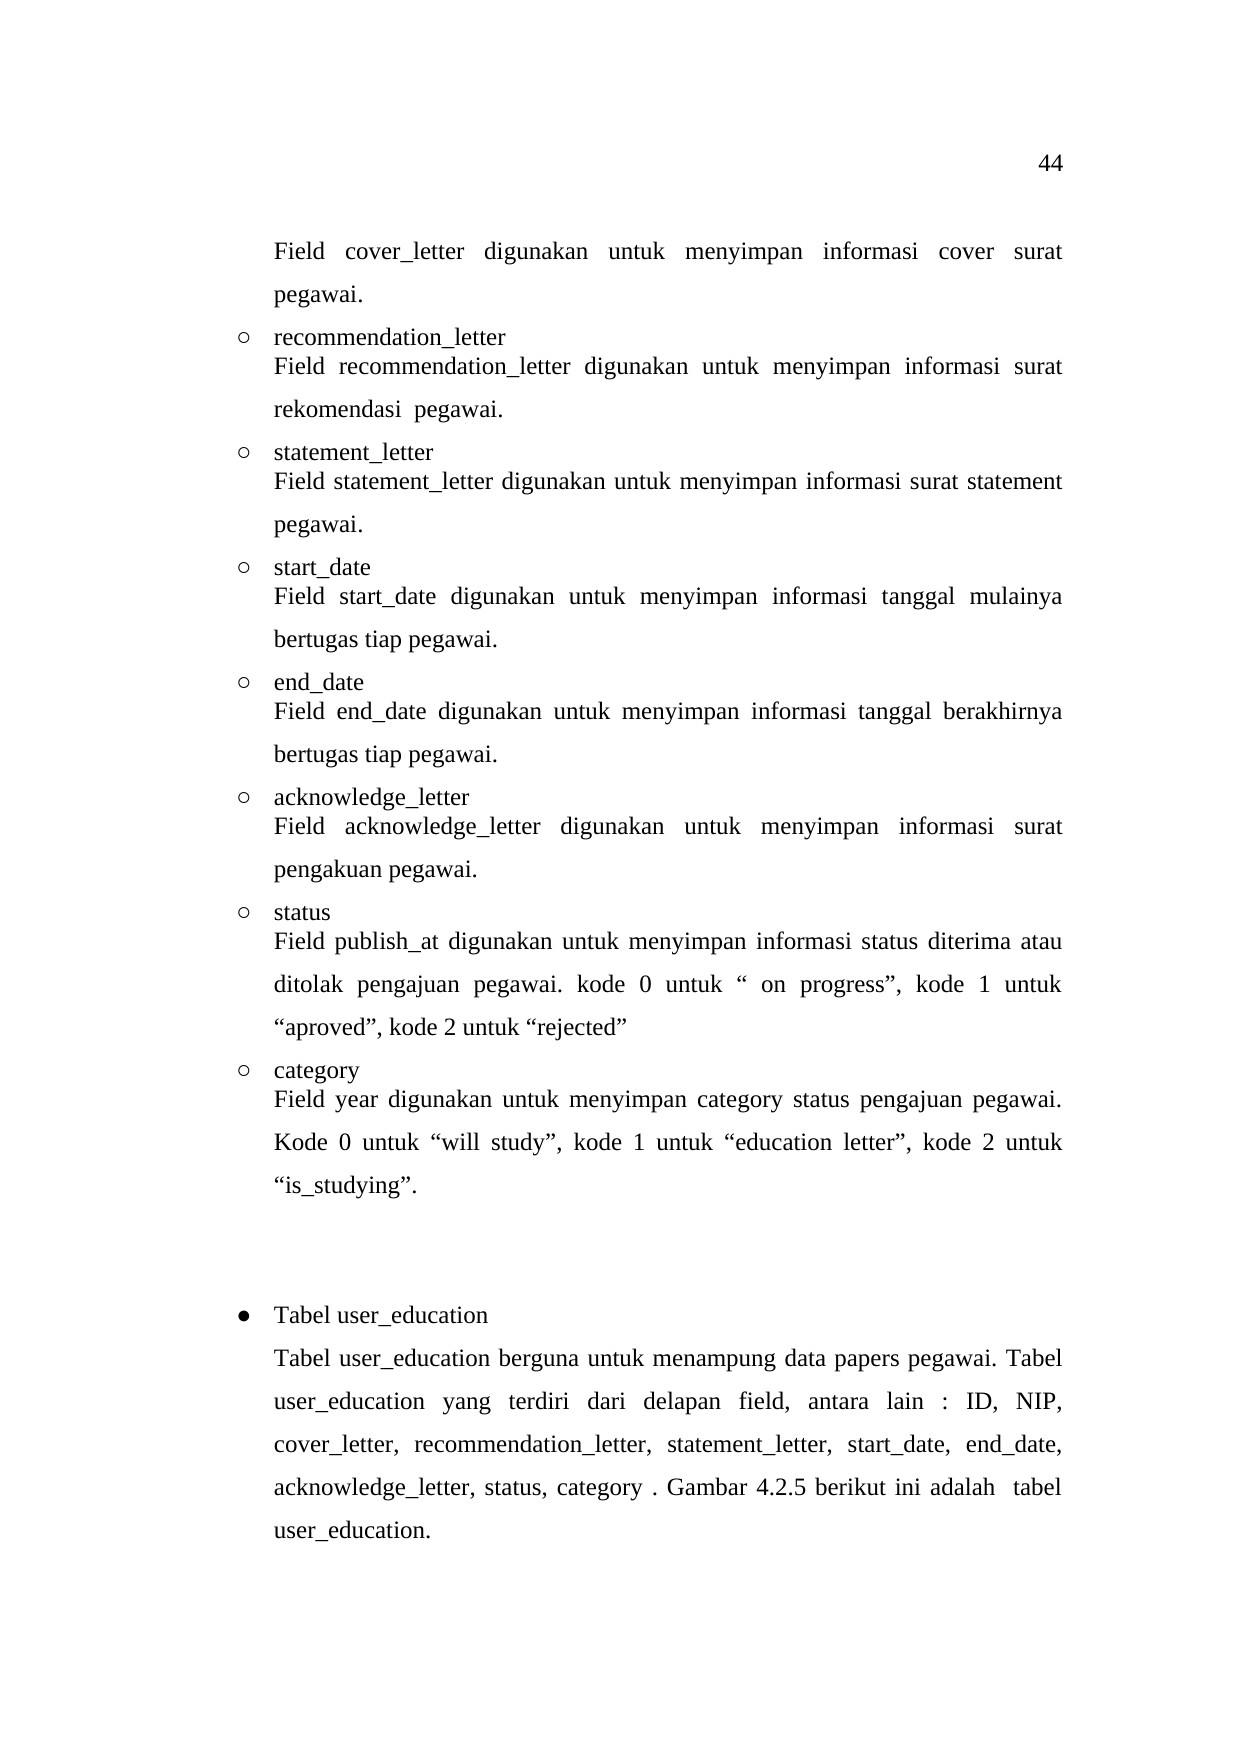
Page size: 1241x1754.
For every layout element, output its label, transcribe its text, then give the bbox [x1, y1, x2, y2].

list recommendation_letter [236, 322, 1063, 351]
list status [236, 897, 1063, 926]
list Tabel user_education [236, 1300, 1063, 1329]
list end_date [236, 667, 1063, 696]
text Field cover_letter digunakan untuk menyimpan informasi cover surat pegawai. [274, 236, 1063, 308]
list start_date [236, 552, 1063, 581]
list category [236, 1056, 1063, 1084]
text Field acknowledge_letter digunakan untuk menyimpan informasi surat pengakuan pegawai. [274, 811, 1063, 883]
list acknowledge_letter [236, 782, 1063, 811]
text Field recommendation_letter digunakan untuk menyimpan informasi surat rekomendasi pegawai. [274, 351, 1063, 423]
text Field publish_at digunakan untuk menyimpan informasi status diterima atau ditolak pengajuan pegawai. kode 0 untuk “ on progress”, kode 1 untuk “aproved”, kode 2 untuk “rejected” [274, 926, 1063, 1041]
text Field end_date digunakan untuk menyimpan informasi tanggal berakhirnya bertugas tiap pegawai. [274, 696, 1063, 768]
text Tabel user_education berguna untuk menampung data papers pegawai. Tabel user_education yang terdiri dari delapan field, antara lain : ID, NIP, cover_letter, recommendation_letter, statement_letter, start_date, end_date, acknowledge_letter, status, category . Gambar 4.2.5 berikut ini adalah tabel user_education. [274, 1343, 1063, 1544]
text Field statement_letter digunakan untuk menyimpan informasi surat statement pegawai. [274, 466, 1063, 538]
text Field year digunakan untuk menyimpan category status pengajuan pegawai. Kode 0 untuk “will study”, kode 1 untuk “education letter”, kode 2 untuk “is_studying”. [274, 1084, 1063, 1199]
list statement_letter [236, 437, 1063, 466]
text Field start_date digunakan untuk menyimpan informasi tanggal mulainya bertugas tiap pegawai. [274, 581, 1063, 653]
